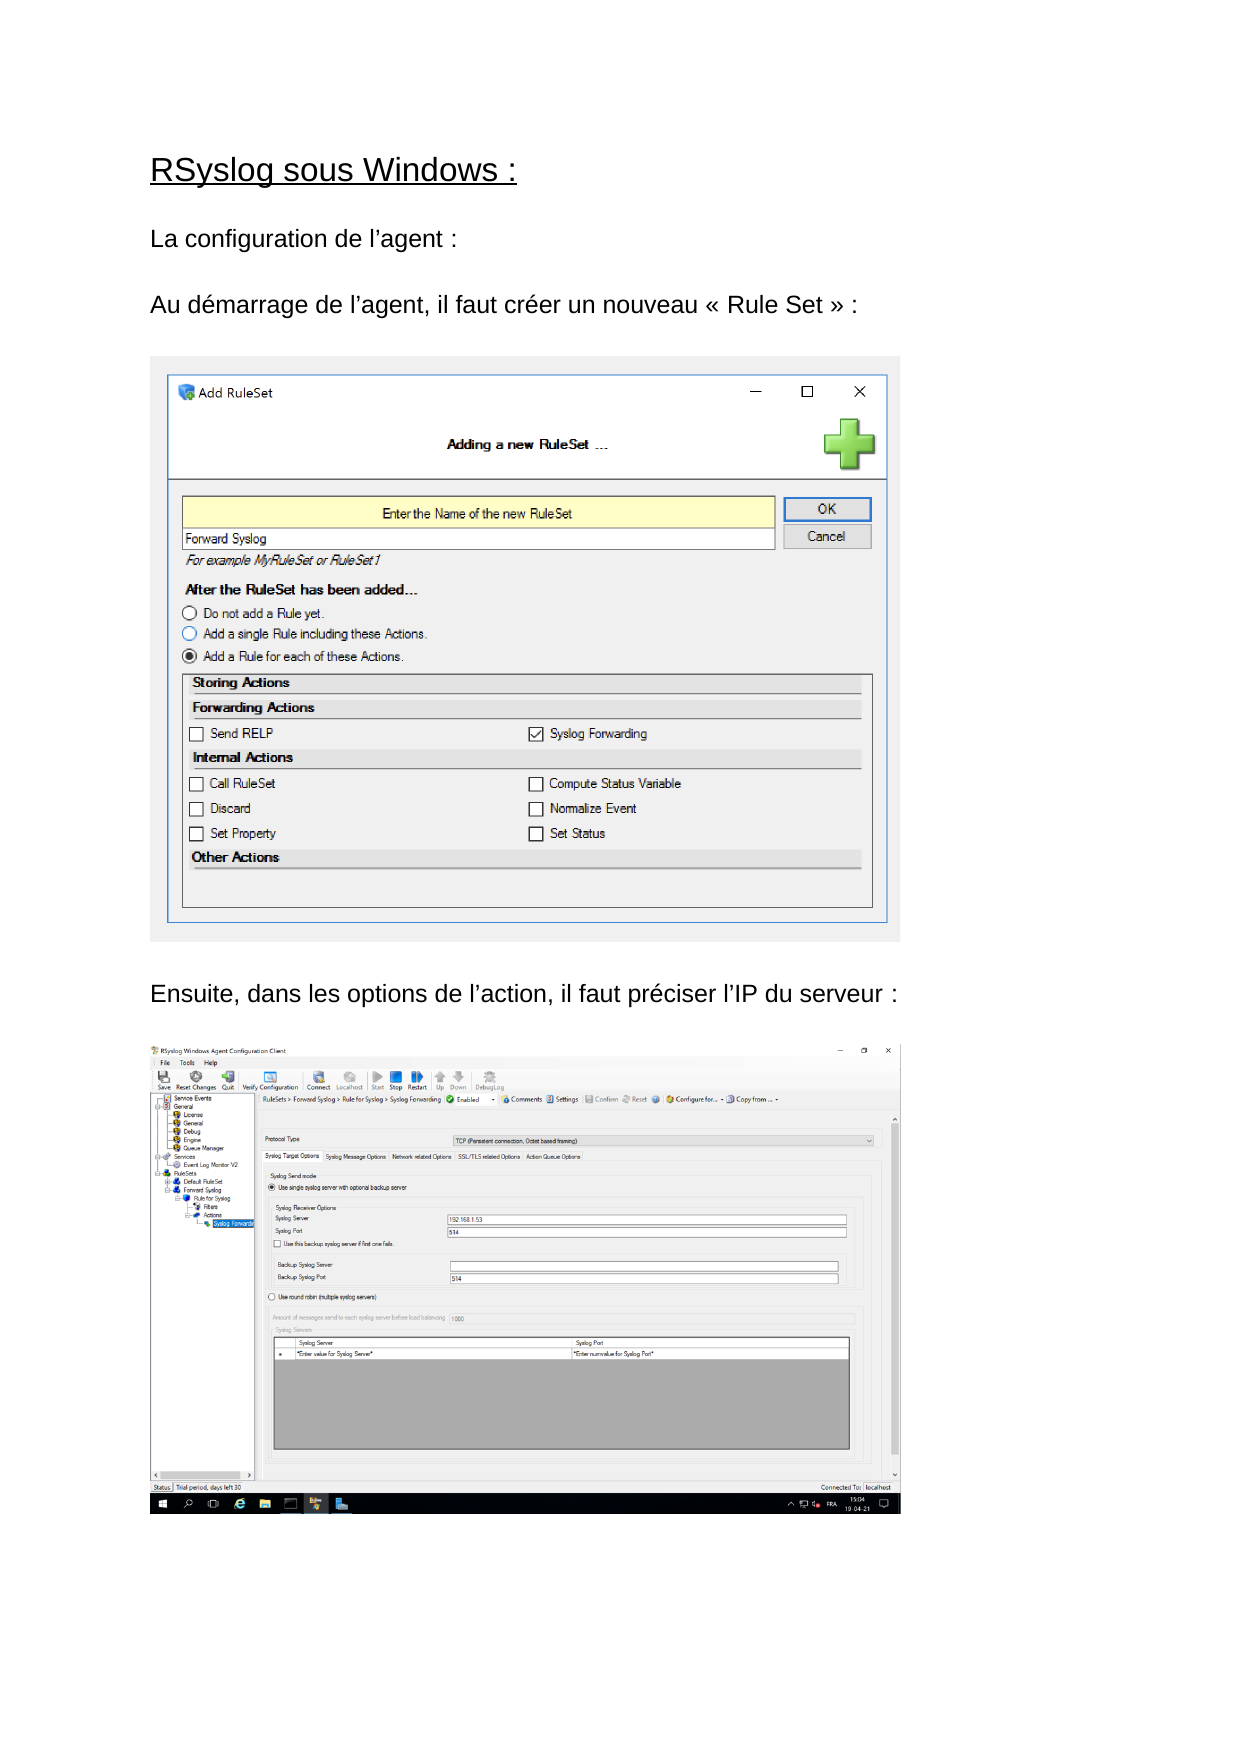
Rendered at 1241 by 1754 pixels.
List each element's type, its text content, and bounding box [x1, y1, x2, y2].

text RSyslog sous Windows : [150, 150, 1090, 188]
text Ensuite, dans les options de l’action, il faut préciser l’IP du serveur : [150, 979, 1090, 1007]
text Au démarrage de l’agent, il faut créer un nouveau « Rule Set » : [150, 290, 1090, 319]
picture [150, 1044, 901, 1514]
picture [150, 356, 901, 942]
text La configuration de l’agent : [150, 224, 1090, 253]
